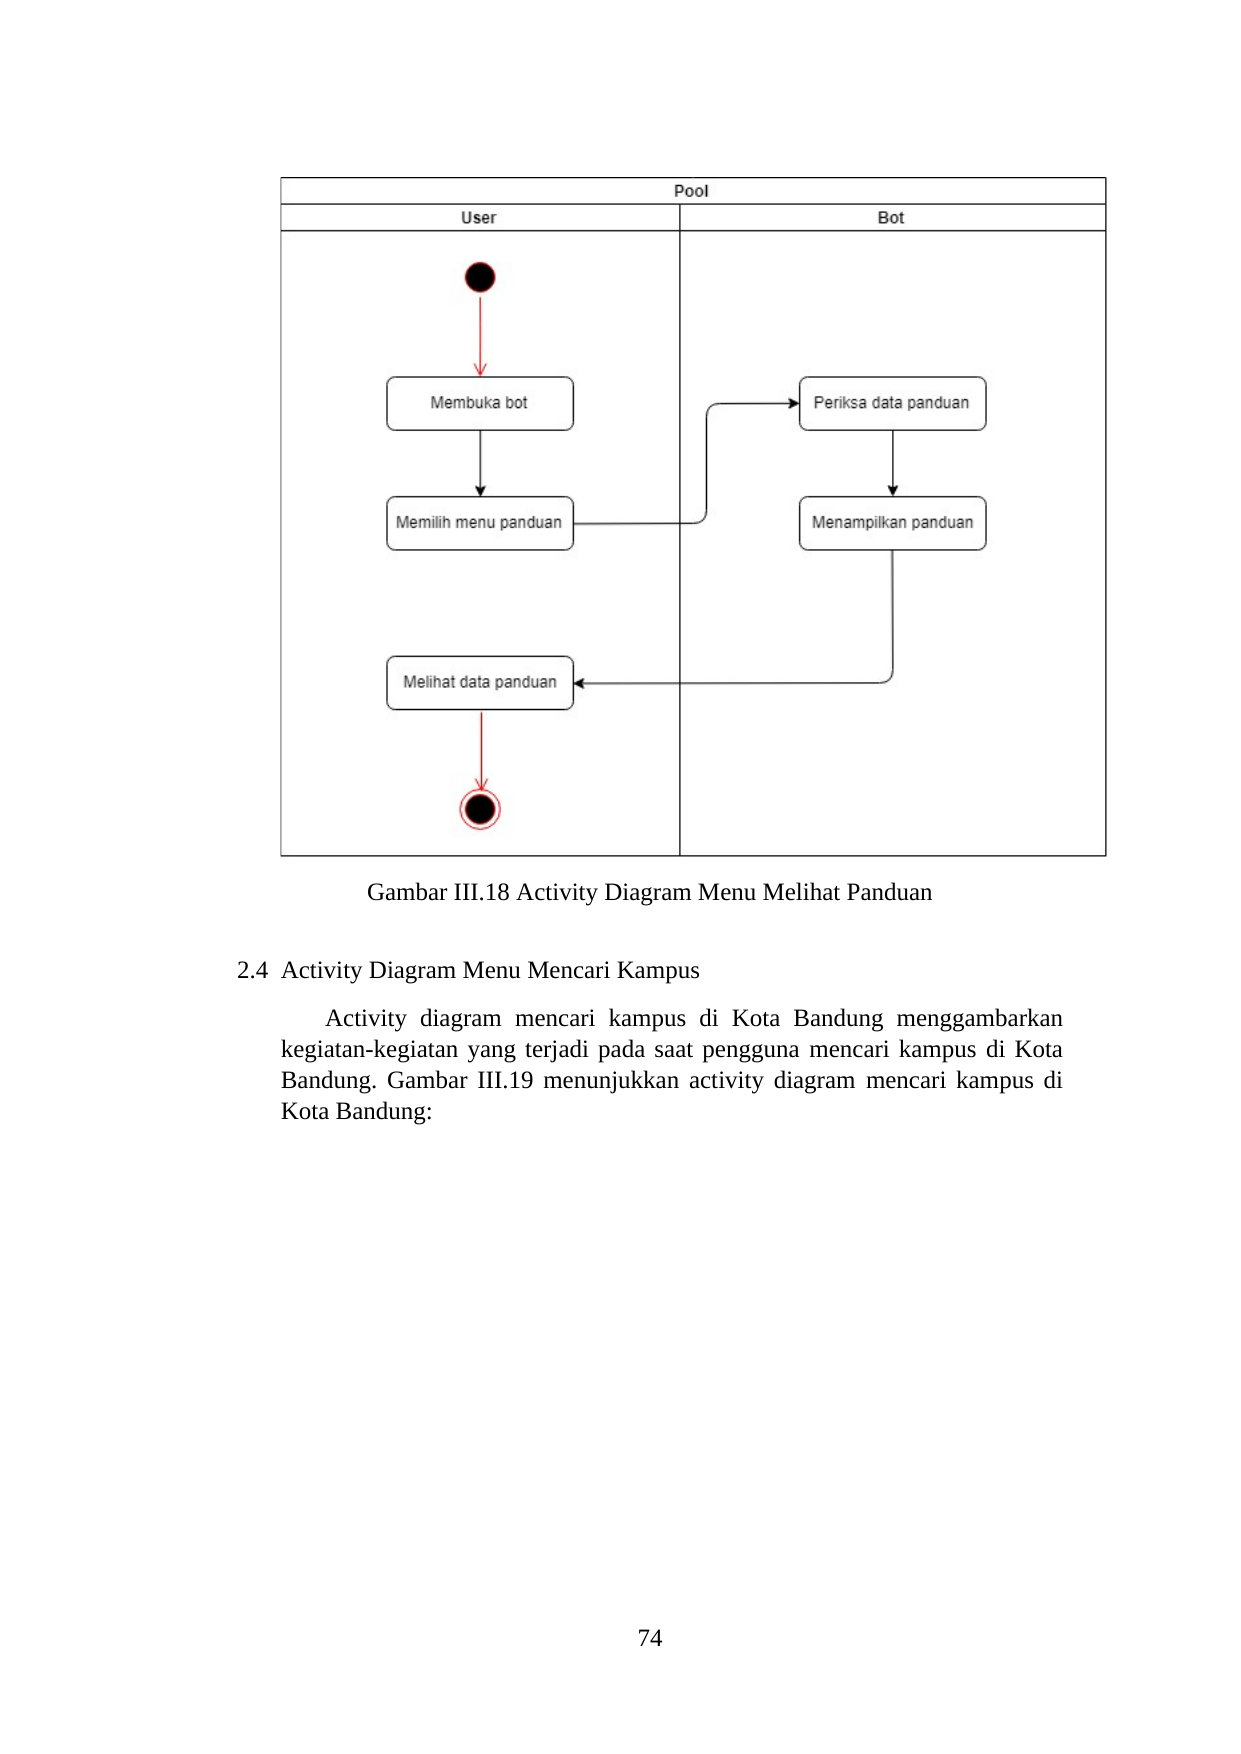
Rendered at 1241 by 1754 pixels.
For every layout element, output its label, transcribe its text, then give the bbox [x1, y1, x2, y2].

picture [280, 177, 1108, 858]
list Activity Diagram Menu Mencari Kampus [237, 955, 1063, 984]
text Gambar III.18 Activity Diagram Menu Melihat Panduan [236, 877, 1063, 936]
text Activity diagram mencari kampus di Kota Bandung menggambarkan kegiatan-kegiatan yang terjadi pada saat pengguna mencari kampus di Kota Bandung. Gambar III.19 menunjukkan activity diagram mencari kampus di Kota Bandung: [281, 1003, 1063, 1125]
